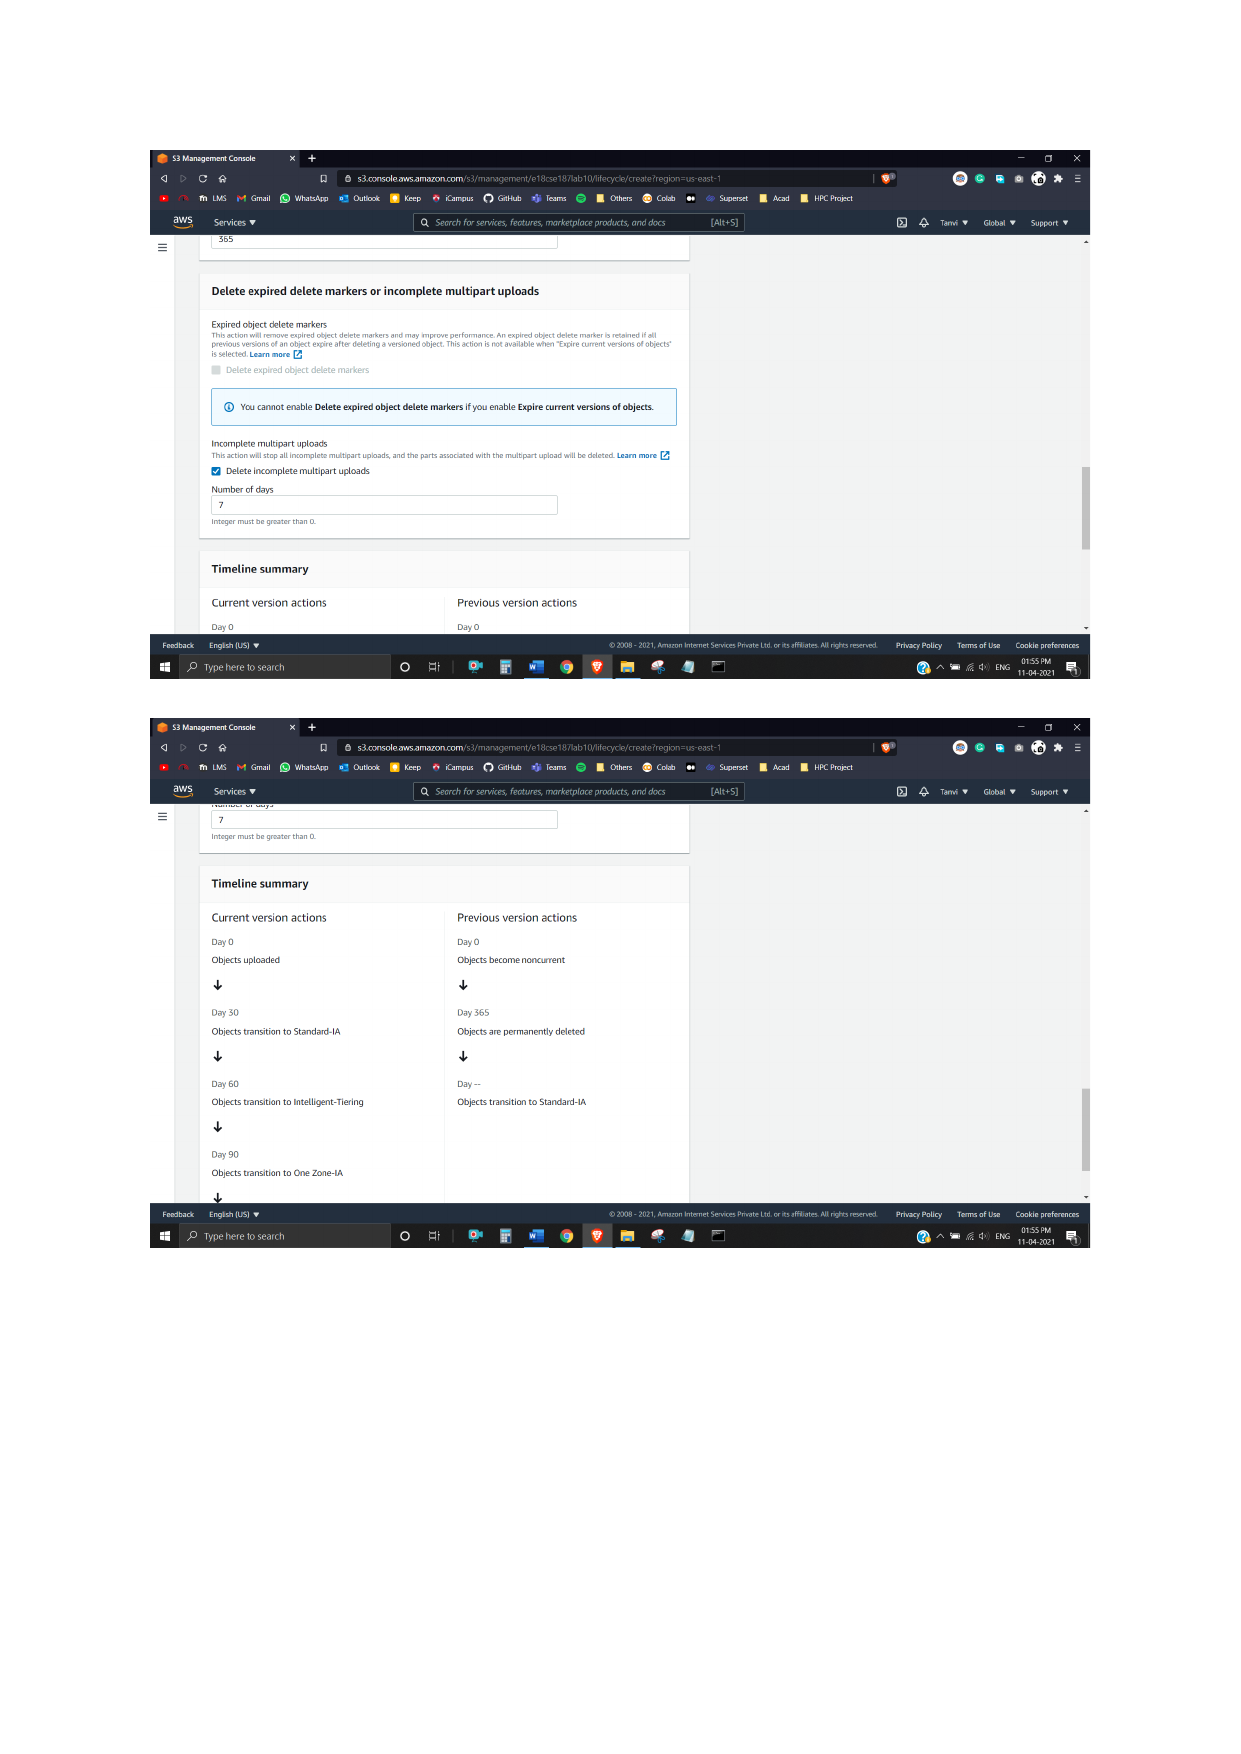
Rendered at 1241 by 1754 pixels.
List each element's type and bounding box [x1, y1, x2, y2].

picture [150, 150, 1091, 679]
picture [150, 718, 1091, 1248]
